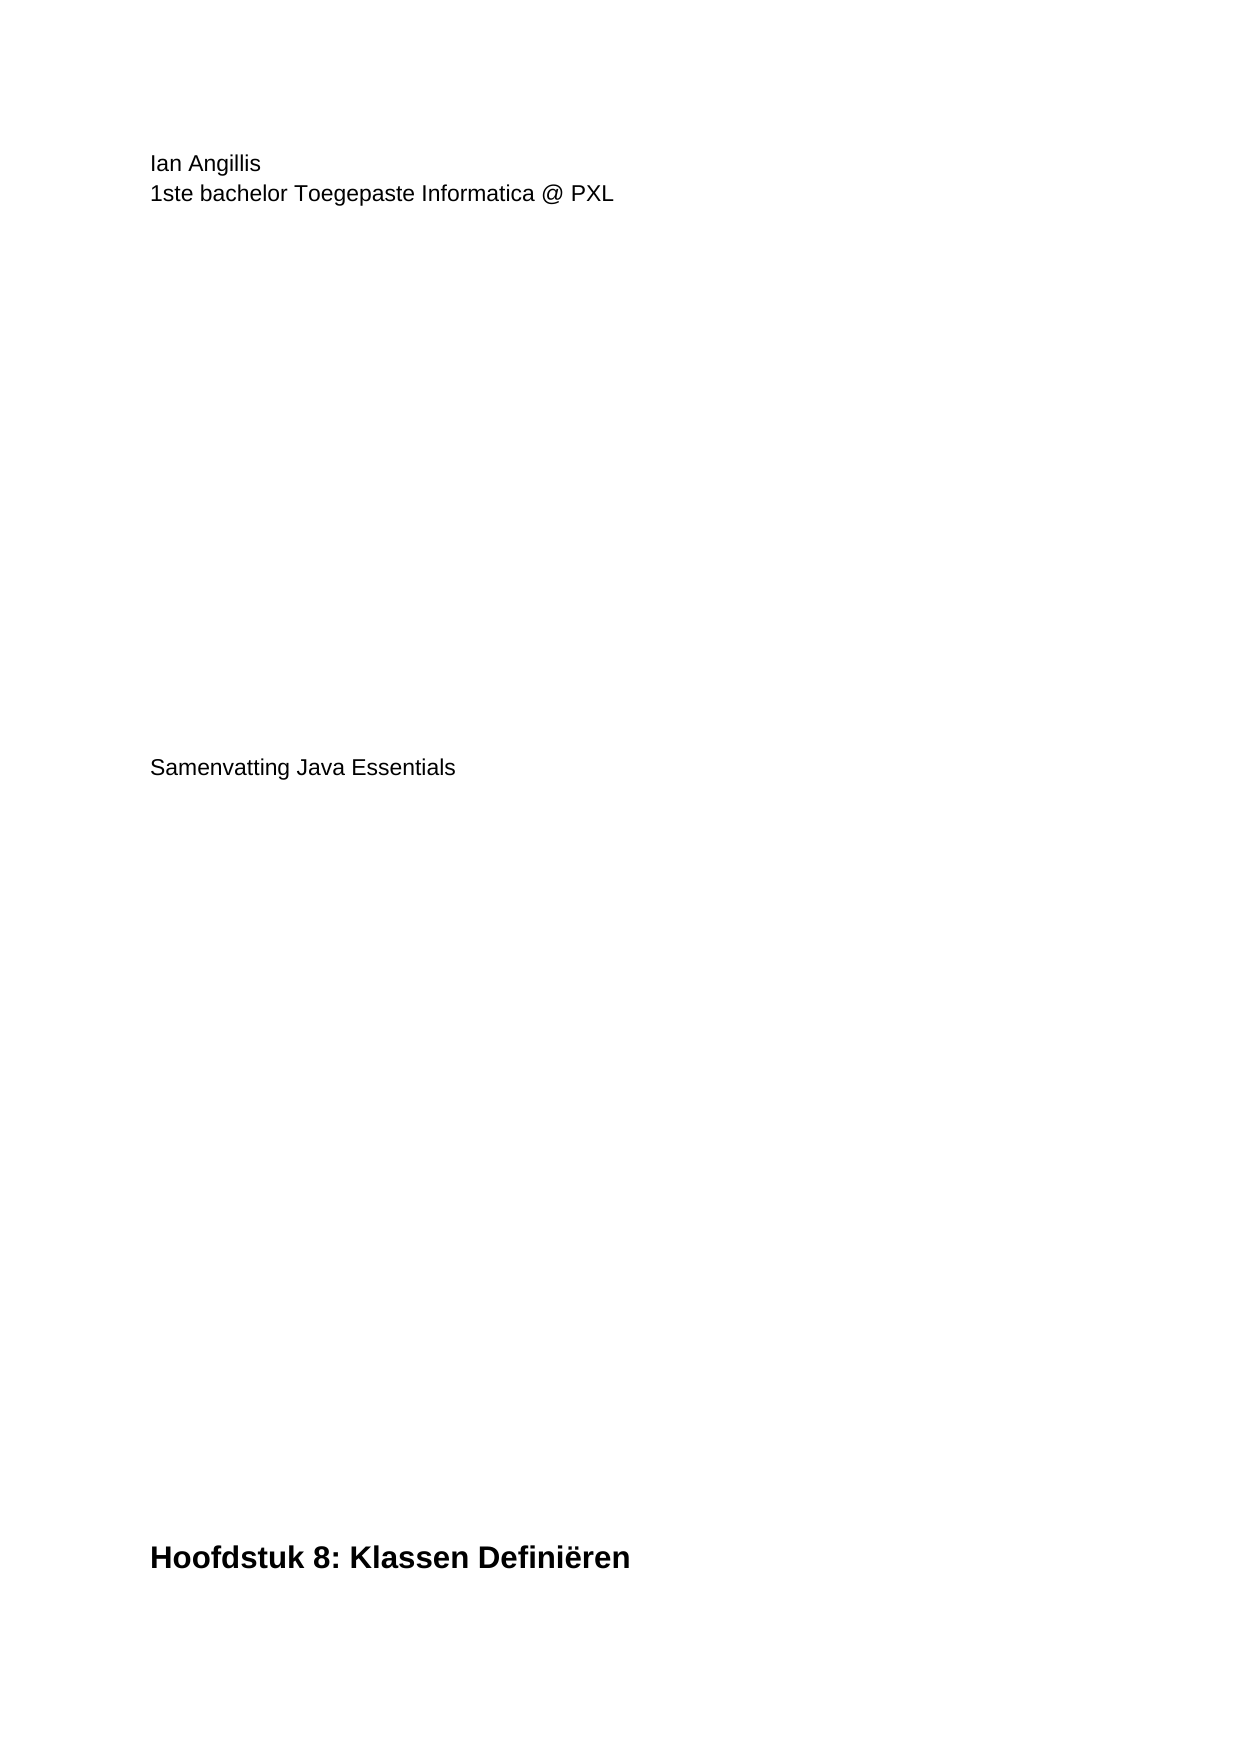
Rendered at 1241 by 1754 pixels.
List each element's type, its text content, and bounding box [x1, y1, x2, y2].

text 1ste bachelor Toegepaste Informatica @ PXL [150, 180, 1090, 207]
text Samenvatting Java Essentials [150, 754, 1090, 781]
text Hoofdstuk 8: Klassen Definiëren [150, 1539, 1090, 1576]
text Ian Angillis [150, 150, 1090, 176]
